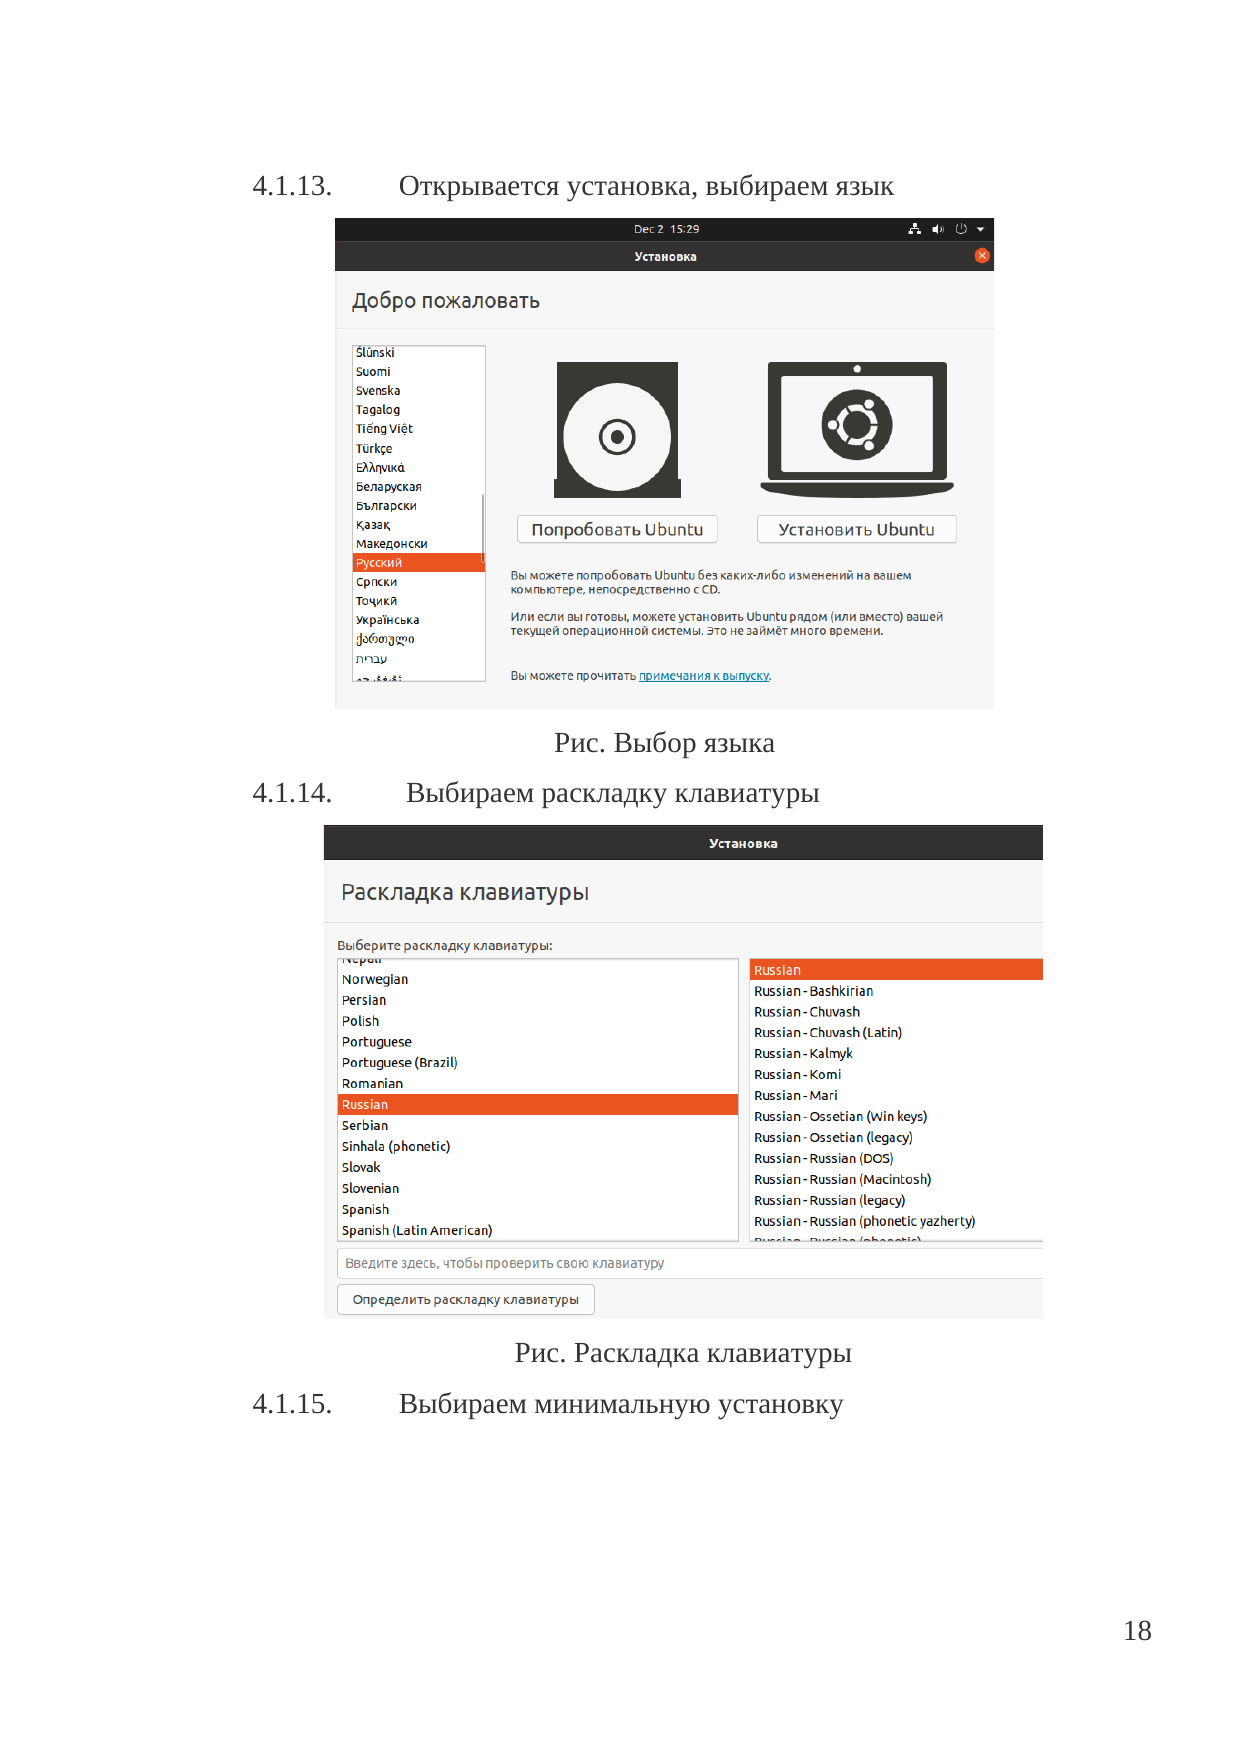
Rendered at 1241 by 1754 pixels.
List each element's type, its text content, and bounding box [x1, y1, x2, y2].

list Выбираем раскладку клавиатуры [252, 775, 1152, 809]
picture [335, 218, 995, 709]
list Выбираем минимальную установку [252, 1386, 1152, 1419]
list Открывается установка, выбираем язык [252, 168, 1152, 202]
list Рис. Выбор языка [177, 725, 1152, 758]
picture [323, 825, 1043, 1319]
text Рис. Раскладка клавиатуры [215, 1335, 1152, 1369]
